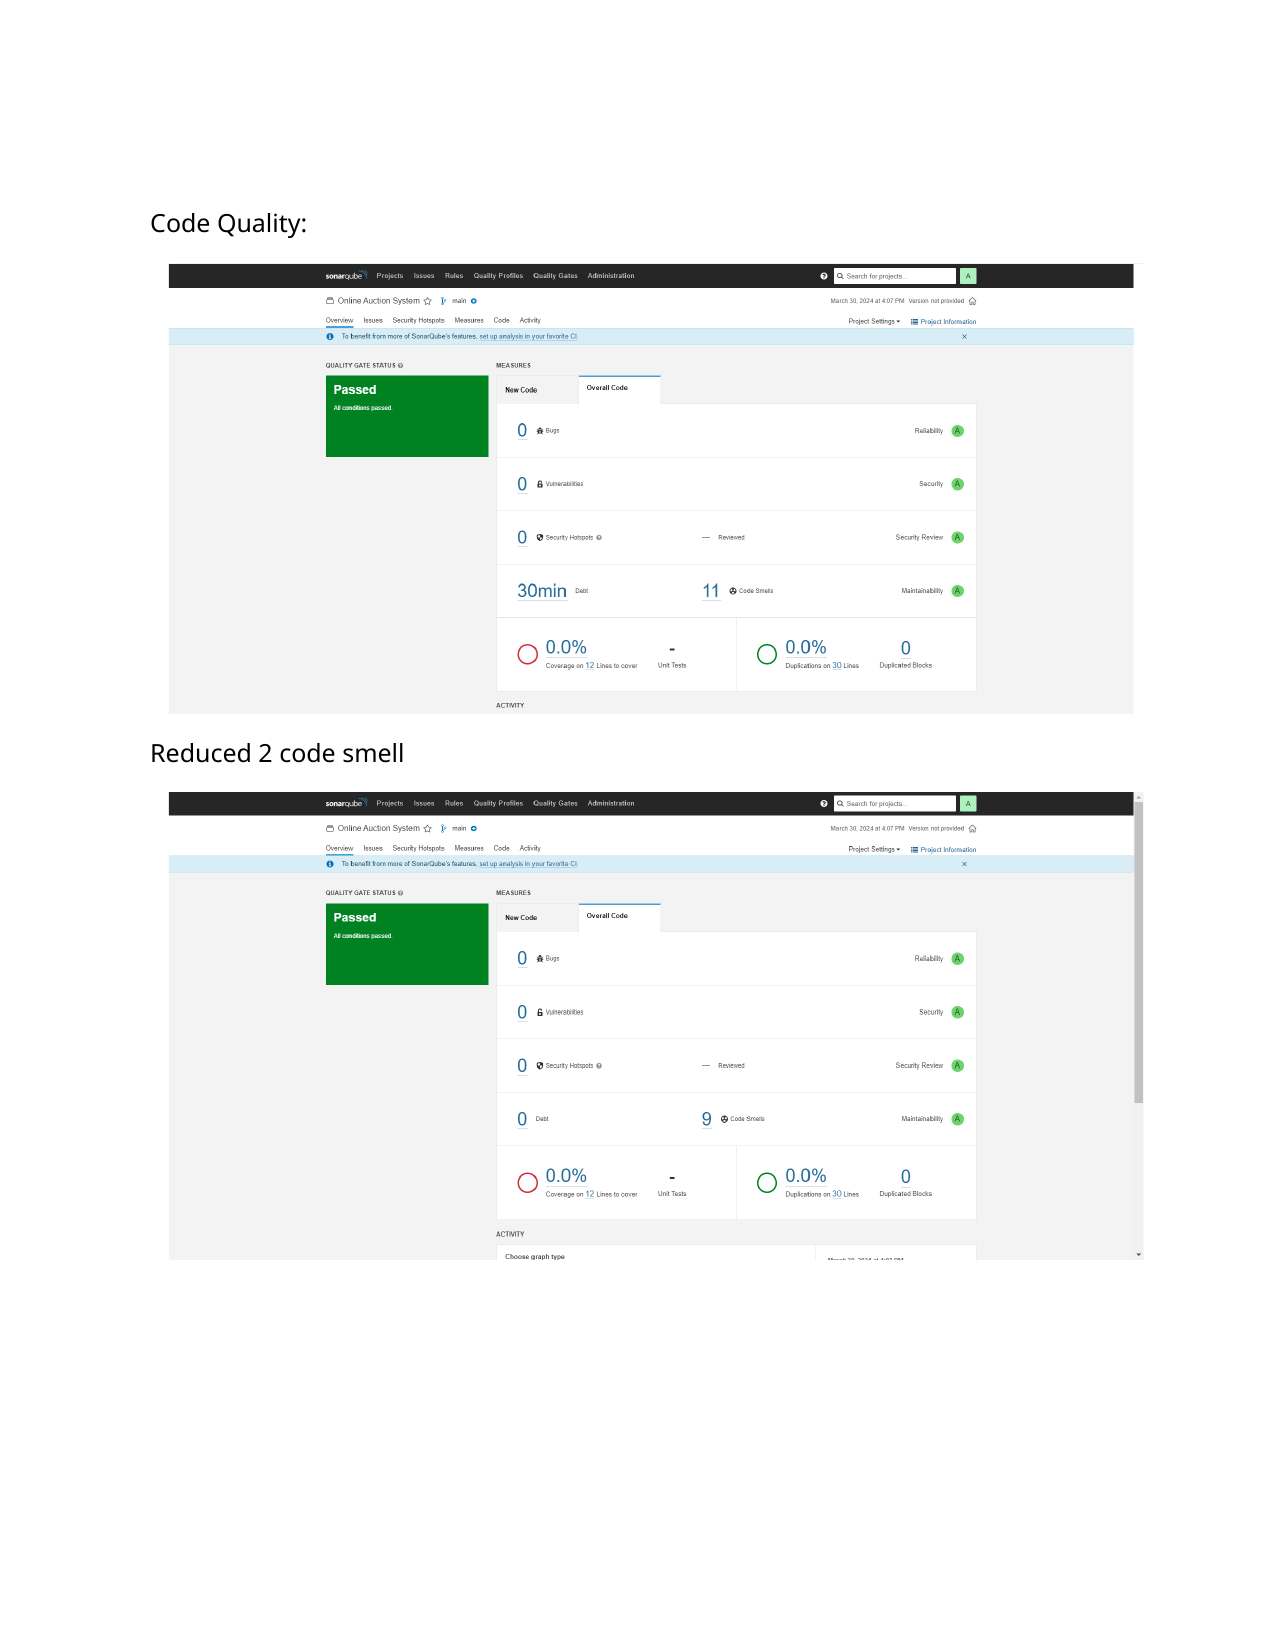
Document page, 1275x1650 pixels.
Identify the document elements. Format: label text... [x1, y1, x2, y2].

text Reduced 2 code smell [150, 736, 1125, 770]
text Code Quality: [150, 206, 1125, 240]
